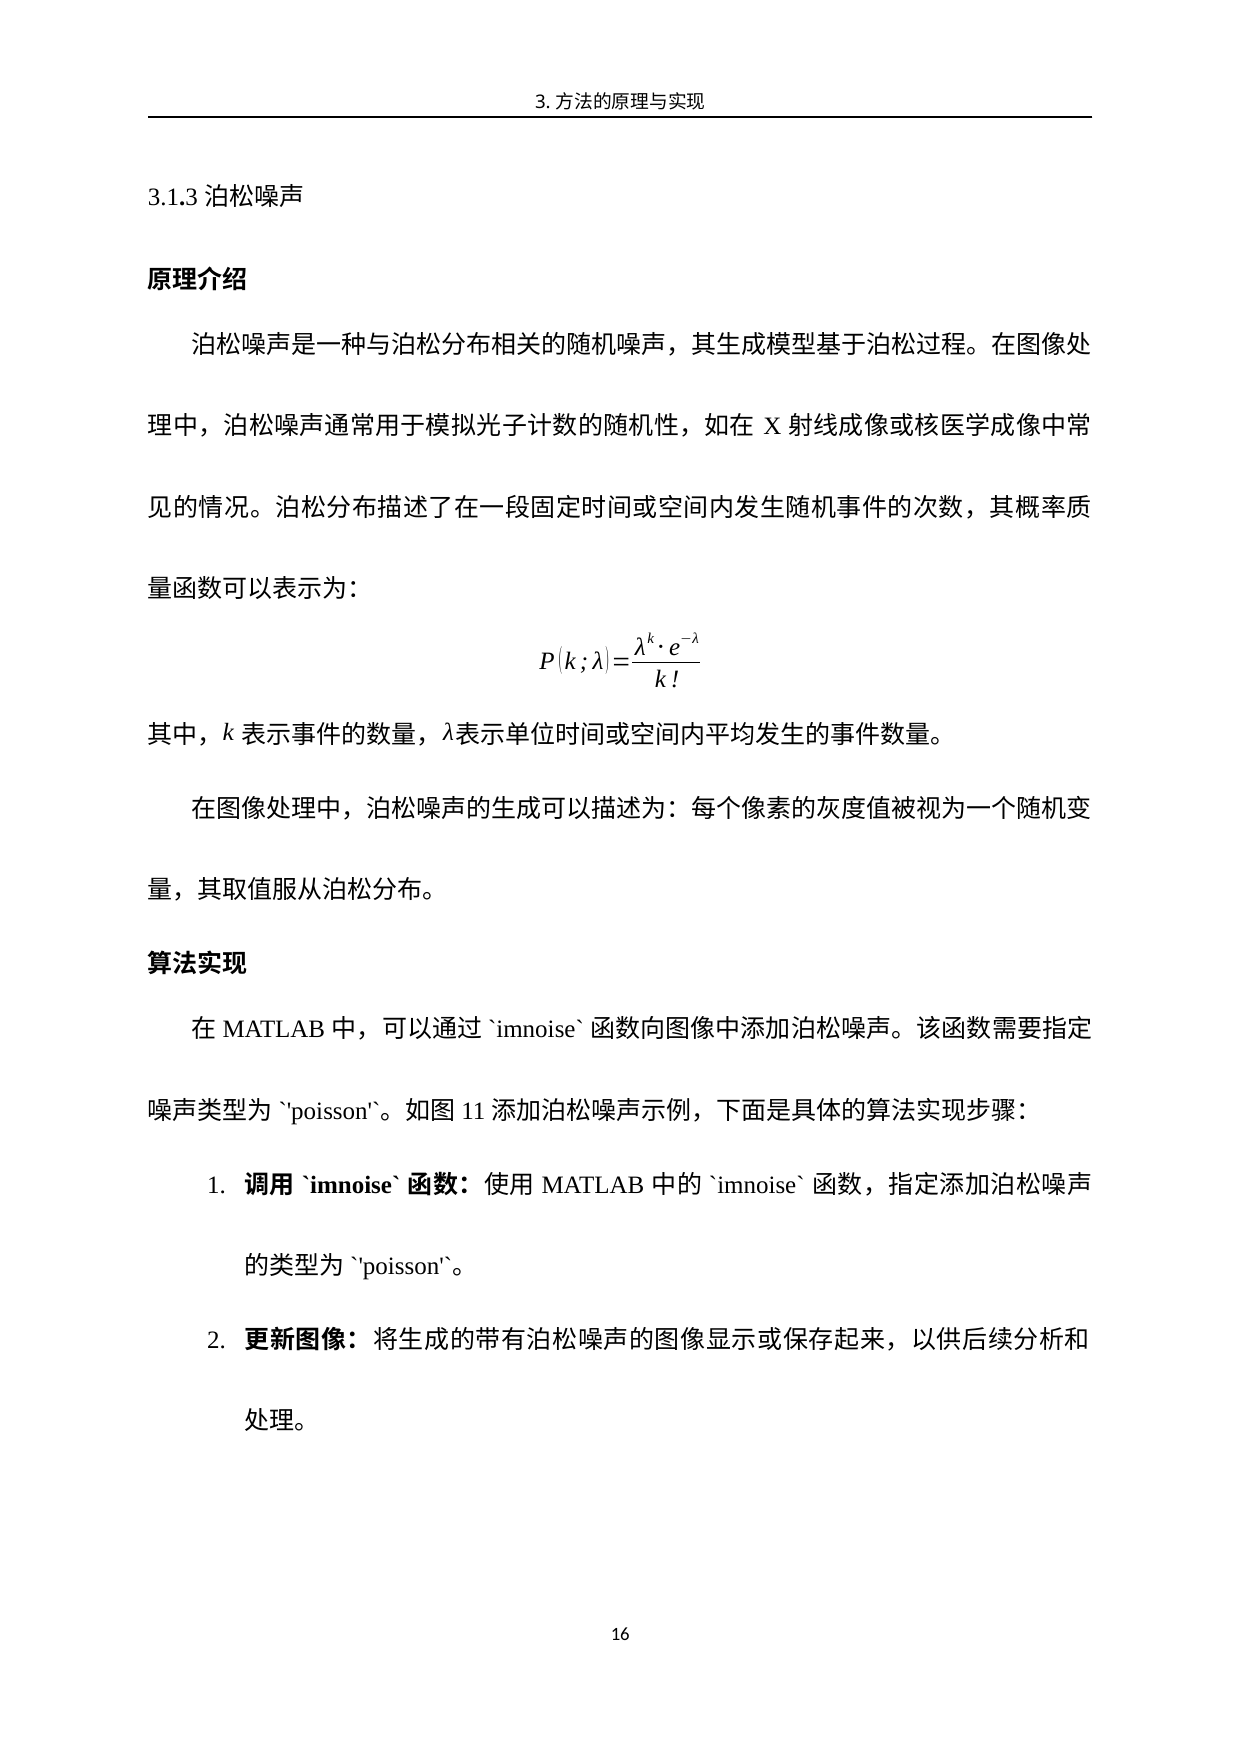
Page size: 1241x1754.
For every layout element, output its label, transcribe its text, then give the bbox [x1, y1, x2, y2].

subtitle 算法实现 [148, 929, 1092, 994]
list 更新图像：将生成的带有泊松噪声的图像显示或保存起来，以供后续分析和处理。 [207, 1305, 1092, 1451]
text 在图像处理中，泊松噪声的生成可以描述为：每个像素的灰度值被视为一个随机变量，其取值服从泊松分布。 [148, 774, 1092, 920]
subtitle 3.1.3 泊松噪声 [148, 162, 1092, 227]
text 其中， 表示事件的数量，表示单位时间或空间内平均发生的事件数量。 [148, 700, 1092, 765]
text 泊松噪声是一种与泊松分布相关的随机噪声，其生成模型基于泊松过程。在图像处理中，泊松噪声通常用于模拟光子计数的随机性，如在 X 射线成像或核医学成像中常见的情况。泊松分布描述了在一段固定时间或空间内发生随机事件的次数，其概率质量函数可以表示为： [148, 310, 1092, 619]
subtitle 原理介绍 [148, 245, 1092, 310]
list 调用 `imnoise` 函数：使用 MATLAB 中的 `imnoise` 函数，指定添加泊松噪声的类型为 `'poisson'`。 [207, 1150, 1092, 1296]
text 在 MATLAB 中，可以通过 `imnoise` 函数向图像中添加泊松噪声。该函数需要指定噪声类型为 `'poisson'`。如图 11 添加泊松噪声示例，下面是具体的算法实现步骤： [148, 994, 1092, 1141]
